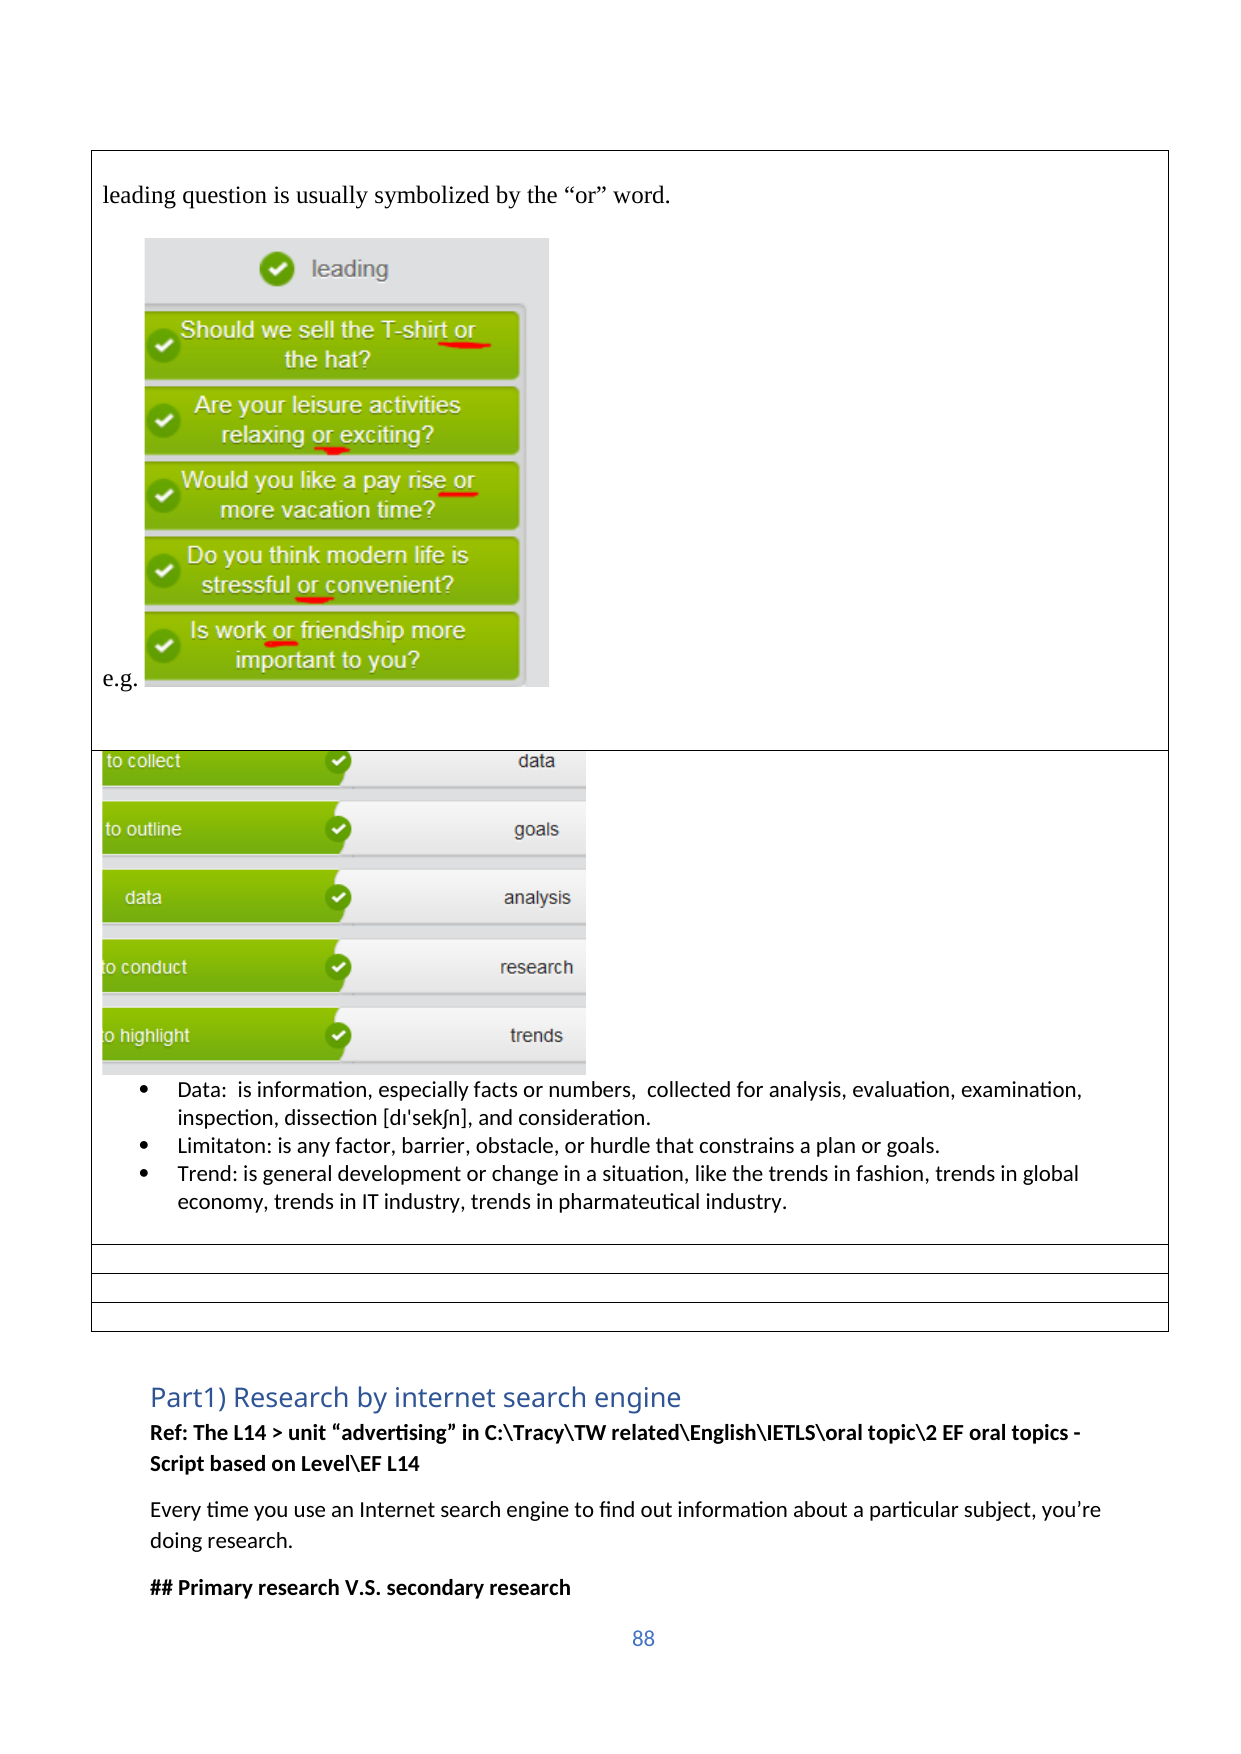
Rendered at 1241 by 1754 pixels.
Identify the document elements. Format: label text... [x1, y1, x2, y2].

text Ref: The L14 > unit “advertising” in C:\Tracy\TW related\English\IETLS\oral topic\2 EF oral topics - Script based on Level\EF L14 [150, 1418, 1137, 1477]
table_cell Data: is information, especially facts or numbers, collected for analysis, evaluation, examination, inspection, dissection [dɪ'sekʃn], and consideration. Limitaton: is any factor, barrier, obstacle, or hurdle that constrains a plan or goals. Trend: is general development or change in a situation, like the trends in fashion, trends in global economy, trends in IT industry, trends in pharmateutical industry. [92, 751, 1168, 1244]
table_cell [92, 1245, 1168, 1273]
table_cell [92, 1274, 1168, 1302]
picture [144, 238, 550, 687]
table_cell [92, 151, 1168, 750]
text ## Primary research V.S. secondary research [150, 1573, 1137, 1601]
text Every time you use an Internet search engine to find out information about a particular subject, you’re doing research. [150, 1496, 1137, 1554]
subtitle Part1) Research by internet search engine [150, 1379, 1137, 1416]
table_cell [92, 1303, 1168, 1331]
picture [102, 751, 586, 1075]
